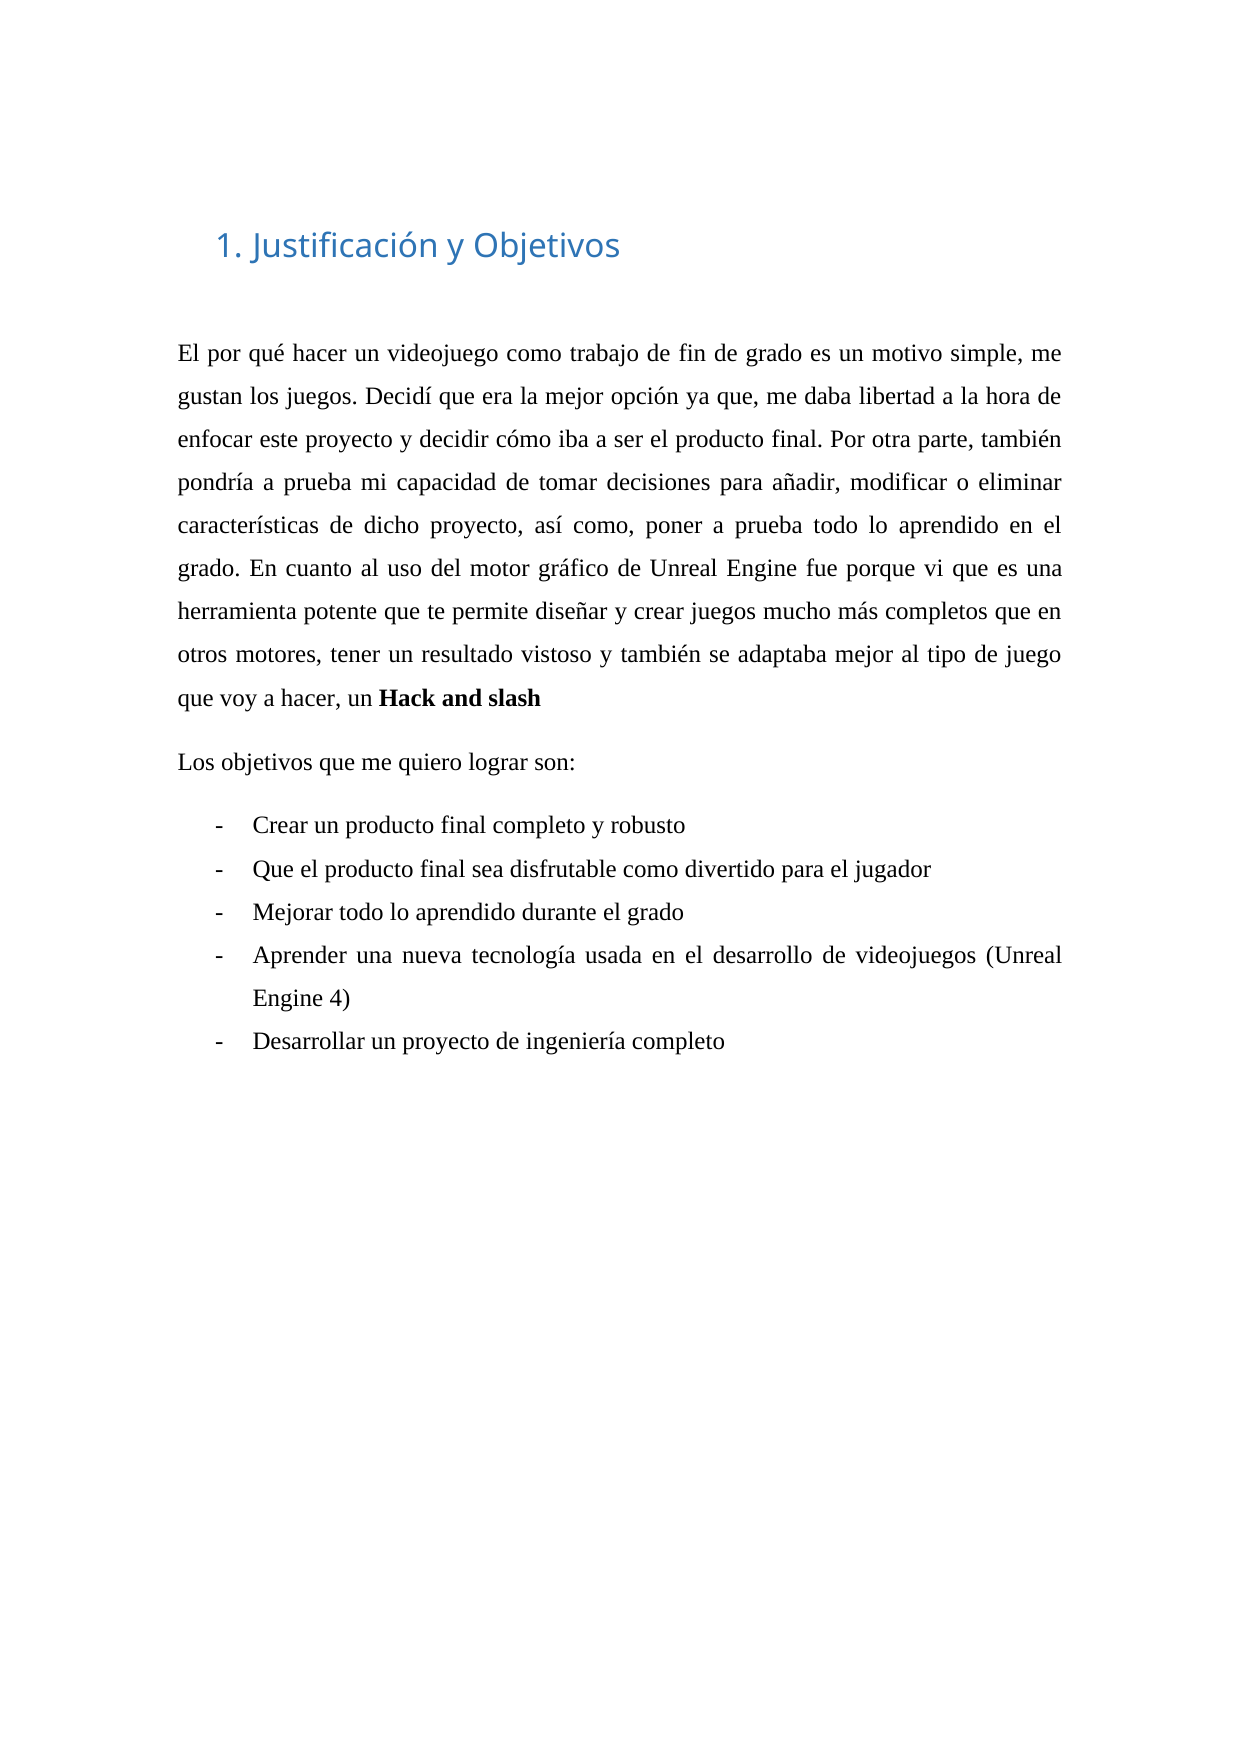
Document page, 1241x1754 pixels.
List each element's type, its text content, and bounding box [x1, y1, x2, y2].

text Los objetivos que me quiero lograr son: [177, 747, 1063, 775]
list Desarrollar un proyecto de ingeniería completo [215, 1026, 1063, 1055]
list Mejorar todo lo aprendido durante el grado [215, 897, 1063, 926]
list Que el producto final sea disfrutable como divertido para el jugador [215, 854, 1063, 882]
list Crear un producto final completo y robusto [215, 811, 1063, 839]
subtitle Justificación y Objetivos [215, 222, 1063, 267]
list Aprender una nueva tecnología usada en el desarrollo de videojuegos (Unreal Engine 4) [215, 940, 1063, 1012]
text El por qué hacer un videojuego como trabajo de fin de grado es un motivo simple, me gustan los juegos. Decidí que era la mejor opción ya que, me daba libertad a la hora de enfocar este proyecto y decidir cómo iba a ser el producto final. Por otra parte, también pondría a prueba mi capacidad de tomar decisiones para añadir, modificar o eliminar características de dicho proyecto, así como, poner a prueba todo lo aprendido en el grado. En cuanto al uso del motor gráfico de Unreal Engine fue porque vi que es una herramienta potente que te permite diseñar y crear juegos mucho más completos que en otros motores, tener un resultado vistoso y también se adaptaba mejor al tipo de juego que voy a hacer, un Hack and slash [177, 338, 1063, 711]
